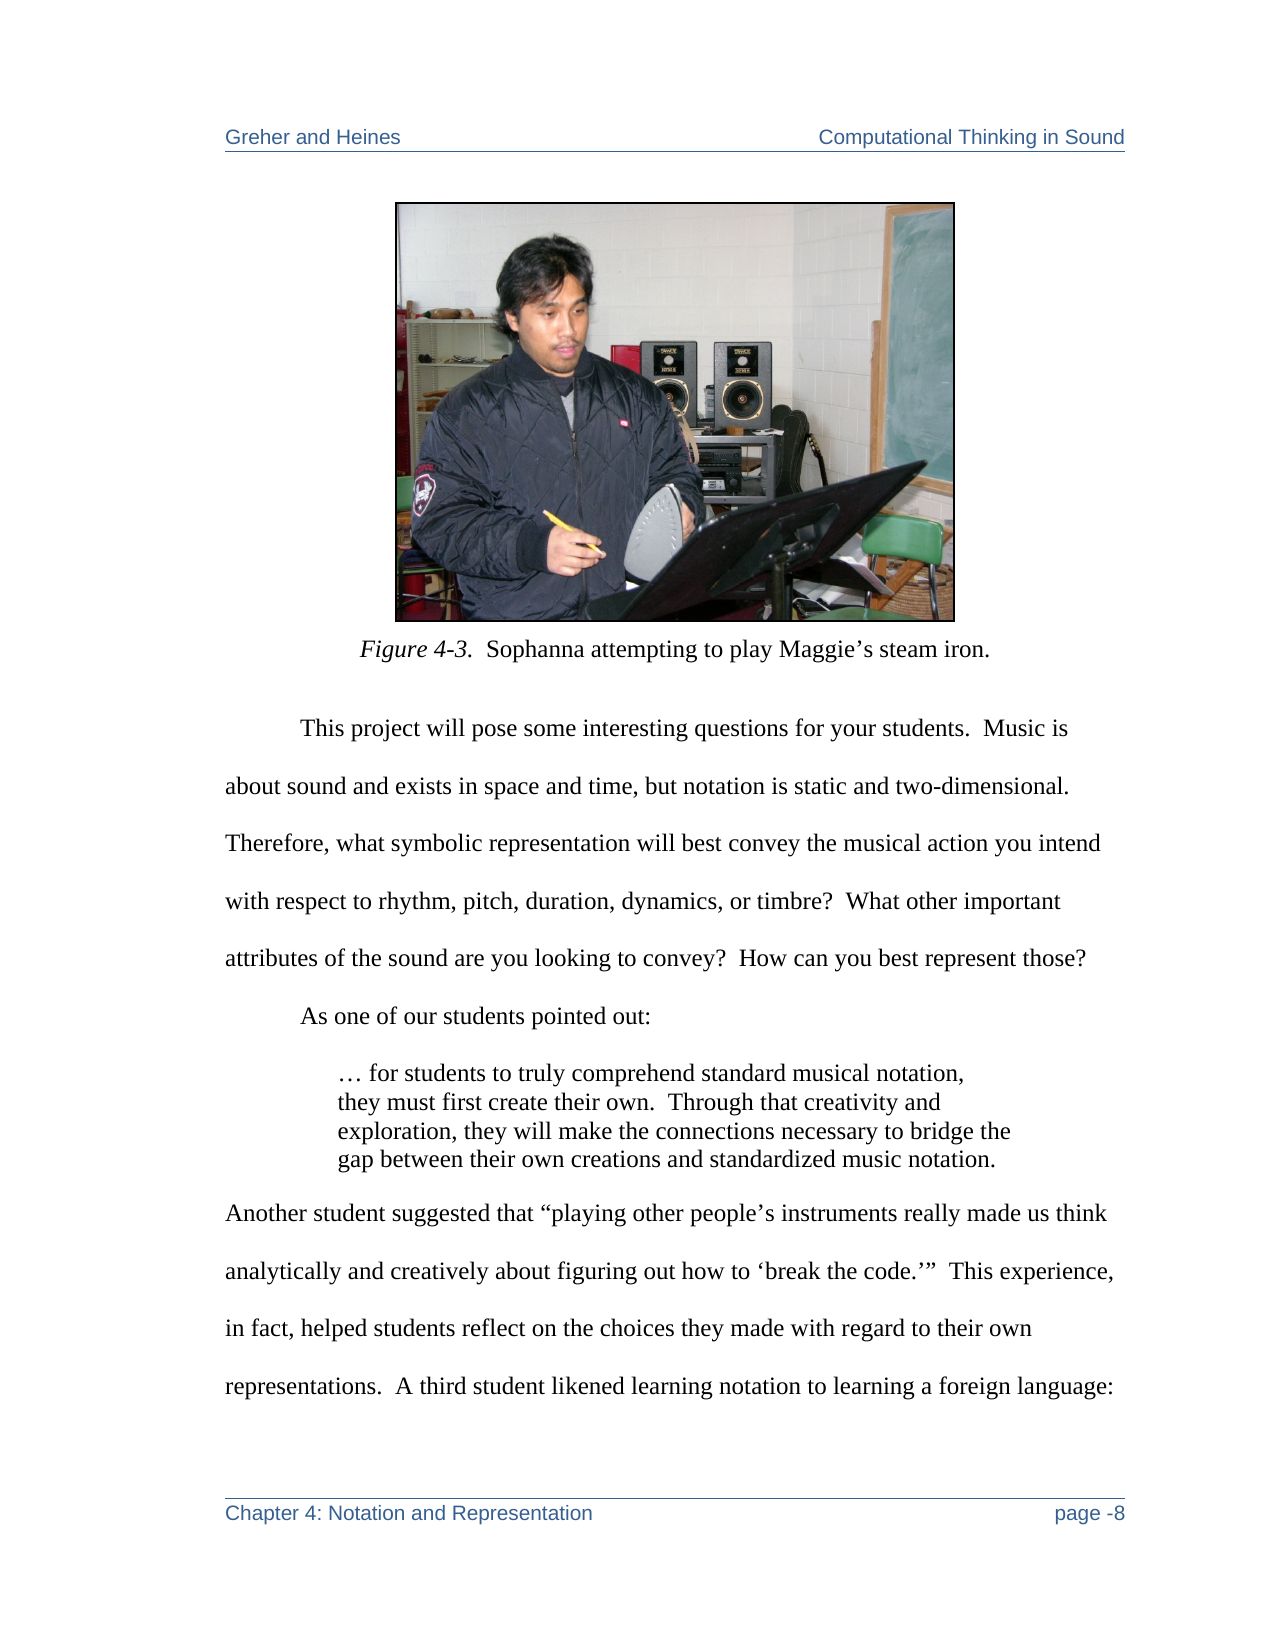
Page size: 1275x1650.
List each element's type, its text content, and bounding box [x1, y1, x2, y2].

text As one of our students pointed out: [225, 1001, 1125, 1029]
text This project will pose some interesting questions for your students. Music is about sound and exists in space and time, but notation is static and two-dimensional. Therefore, what symbolic representation will best convey the musical action you intend with respect to rhythm, pitch, duration, dynamics, or timbre? What other important attributes of the sound are you looking to convey? How can you best represent those? [225, 713, 1125, 972]
text Another student suggested that “playing other people’s instruments really made us think analytically and creatively about figuring out how to ‘break the code.’” This experience, in fact, helped students reflect on the choices they made with regard to their own representations. A third student likened learning notation to learning a foreign language: [225, 1198, 1125, 1399]
text … for students to truly comprehend standard musical notation, they must first create their own. Through that creativity and exploration, they will make the connections necessary to bridge the gap between their own creations and standardized music notation. [337, 1058, 1012, 1173]
picture [397, 204, 953, 620]
text Figure 4-3. Sophanna attempting to play Maggie’s steam iron. [225, 634, 1125, 663]
